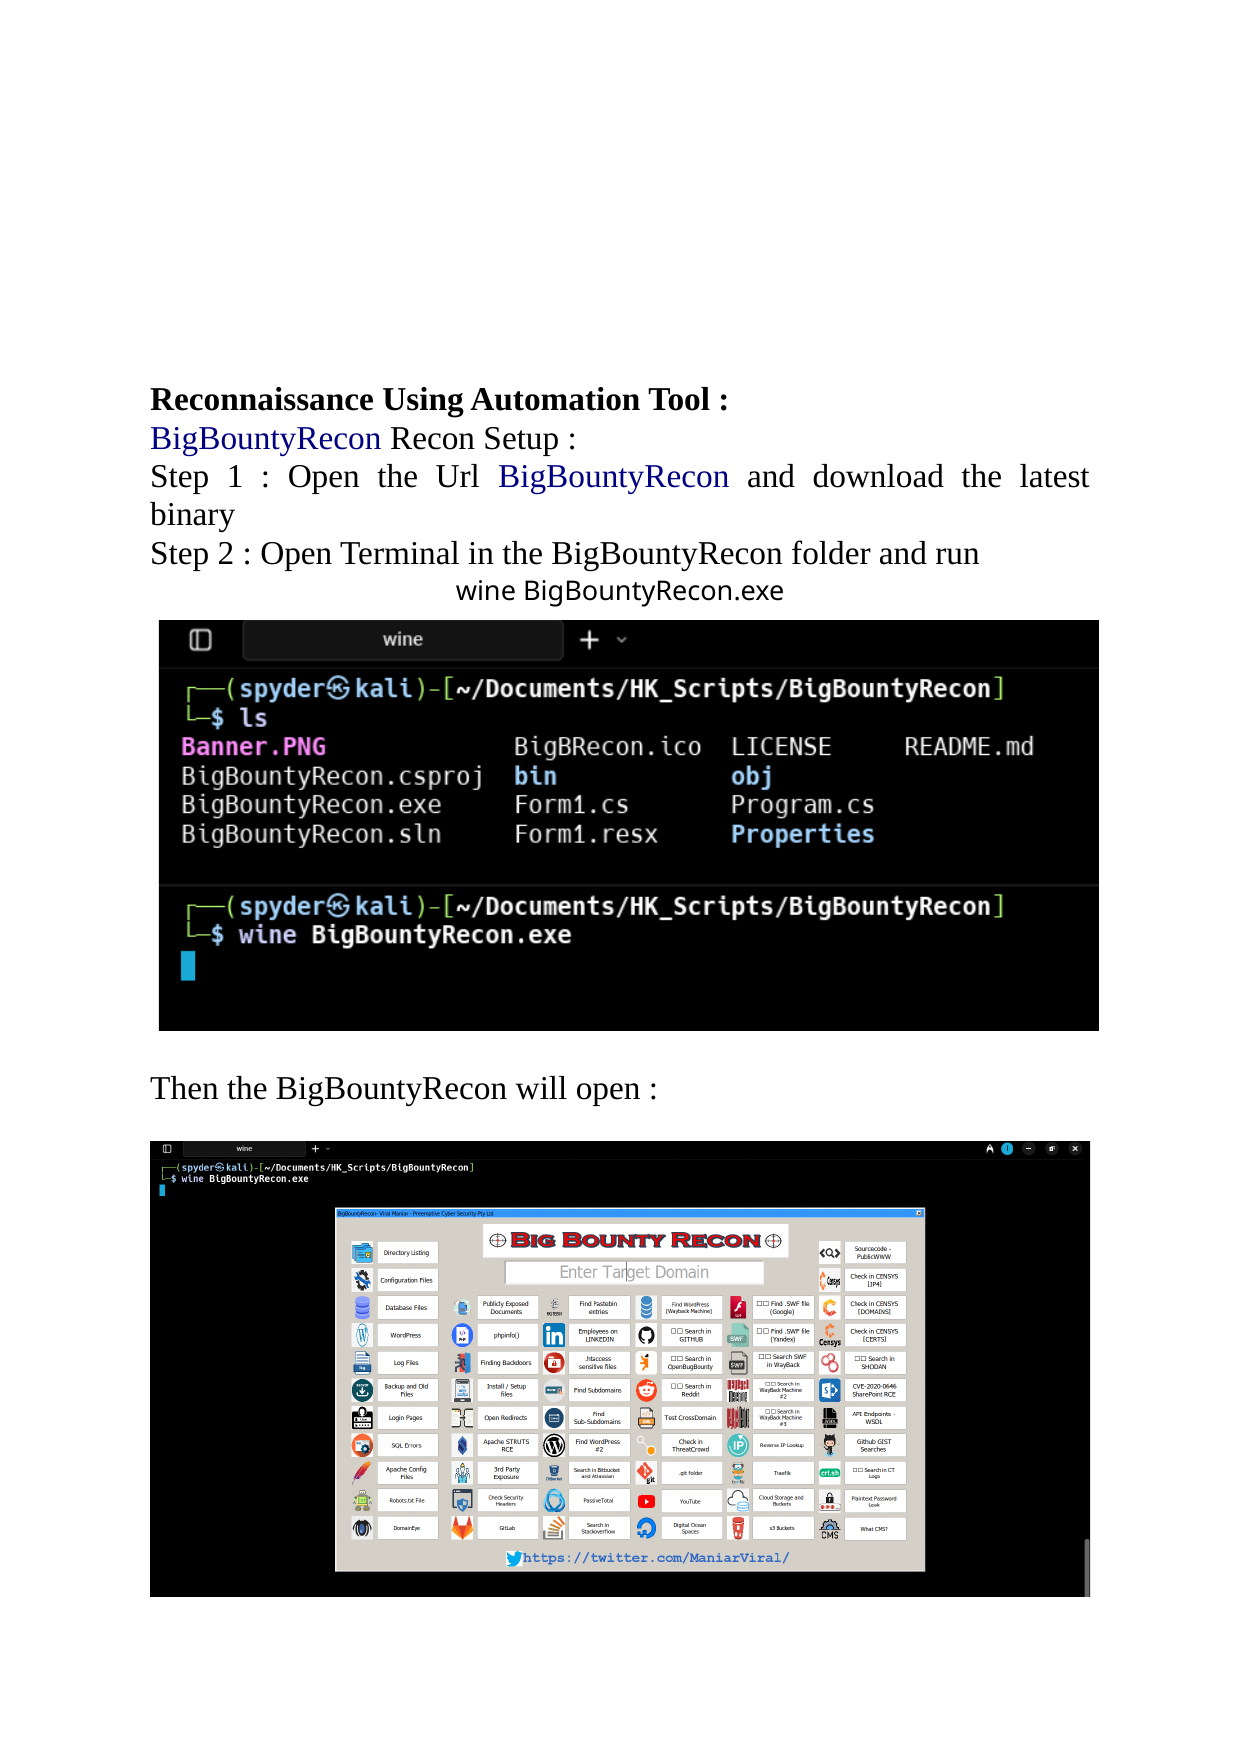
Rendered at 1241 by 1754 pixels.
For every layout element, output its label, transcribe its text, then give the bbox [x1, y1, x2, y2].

picture [158, 620, 1099, 1031]
text Step 2 : Open Terminal in the BigBountyRecon folder and run [150, 533, 1090, 571]
text wine BigBountyRecon.exe [150, 571, 1090, 608]
text Reconnaissance Using Automation Tool : [150, 380, 1090, 418]
text Step 1 : Open the Url BigBountyRecon and download the latest binary [150, 456, 1090, 533]
picture [150, 1141, 1091, 1597]
text BigBountyRecon Recon Setup : [150, 418, 1090, 456]
text Then the BigBountyRecon will open : [150, 1069, 1090, 1107]
